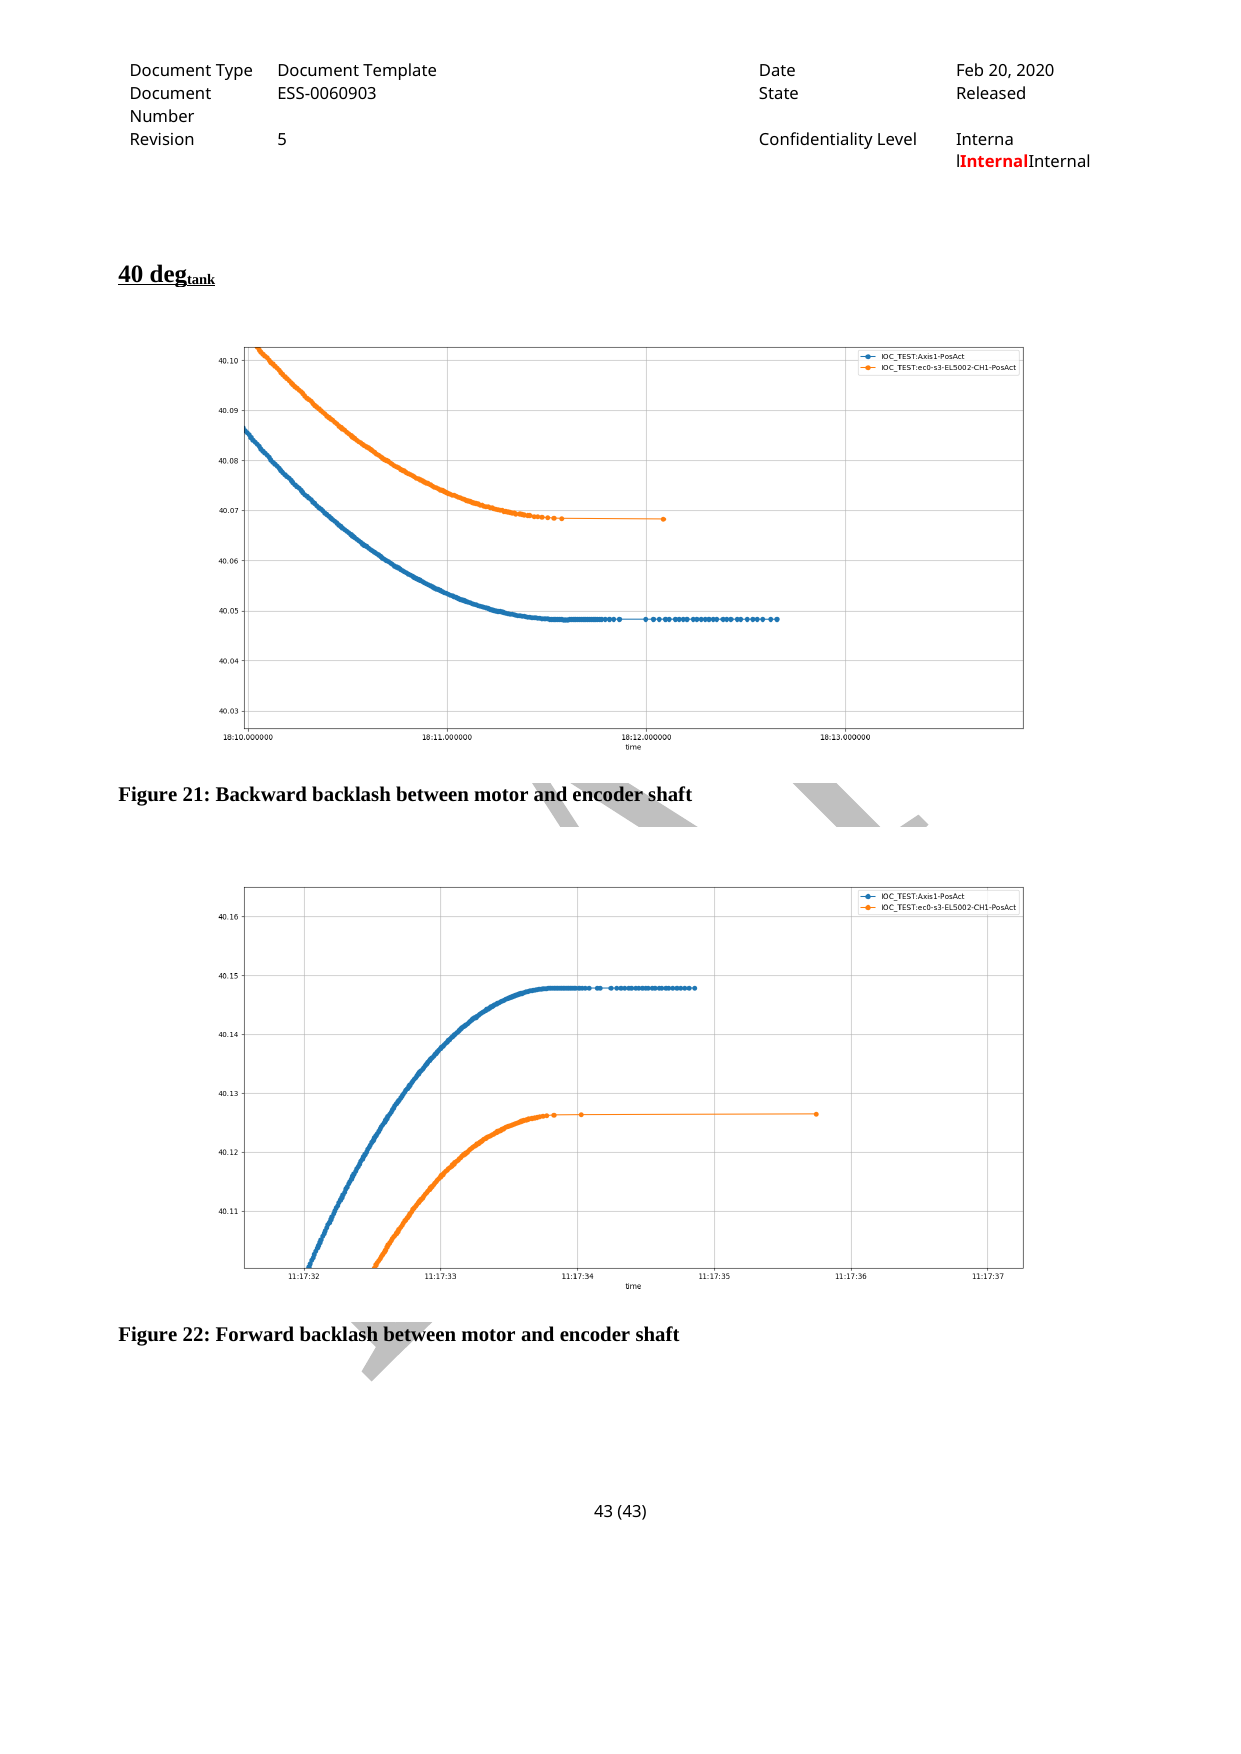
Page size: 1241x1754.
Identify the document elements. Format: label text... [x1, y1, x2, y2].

text Figure 21: Backward backlash between motor and encoder shaft [118, 783, 1122, 806]
text 40 degtank [118, 259, 1122, 287]
text Figure 22: Forward backlash between motor and encoder shaft [118, 1322, 1122, 1346]
picture [118, 827, 1123, 1322]
picture [118, 287, 1123, 783]
